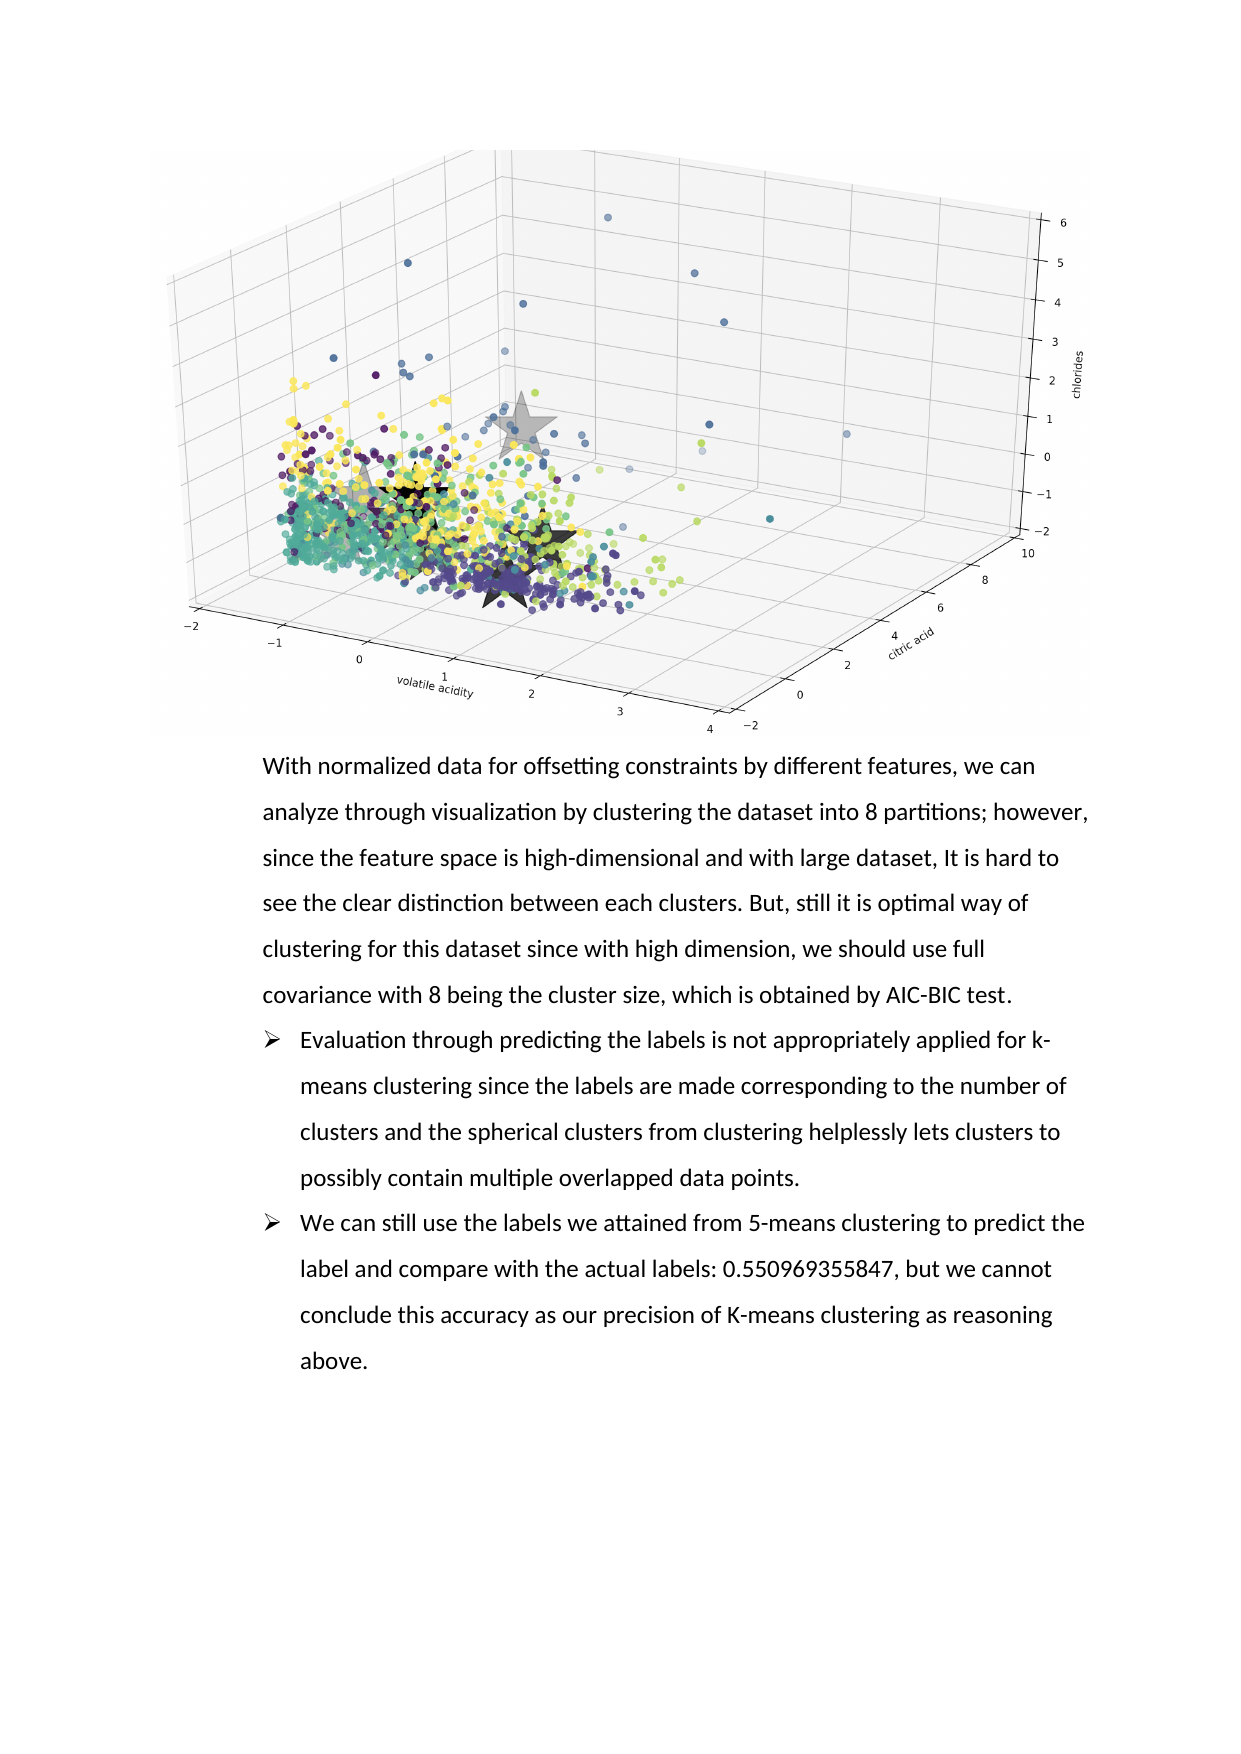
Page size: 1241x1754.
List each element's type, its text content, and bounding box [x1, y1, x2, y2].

text With normalized data for offsetting constraints by different features, we can analyze through visualization by clustering the dataset into 8 partitions; however, since the feature space is high-dimensional and with large dataset, It is hard to see the clear distinction between each clusters. But, still it is optimal way of clustering for this dataset since with high dimension, we should use full covariance with 8 being the cluster size, which is obtained by AIC-BIC test. [262, 750, 1090, 1009]
picture [150, 150, 1090, 736]
list Evaluation through predicting the labels is not appropriately applied for k-means clustering since the labels are made corresponding to the number of clusters and the spherical clusters from clustering helplessly lets clusters to possibly contain multiple overlapped data points. [262, 1025, 1090, 1192]
list We can still use the labels we attained from 5-means clustering to predict the label and compare with the actual labels: 0.550969355847, but we cannot conclude this accuracy as our precision of K-means clustering as reasoning above. [262, 1208, 1090, 1375]
